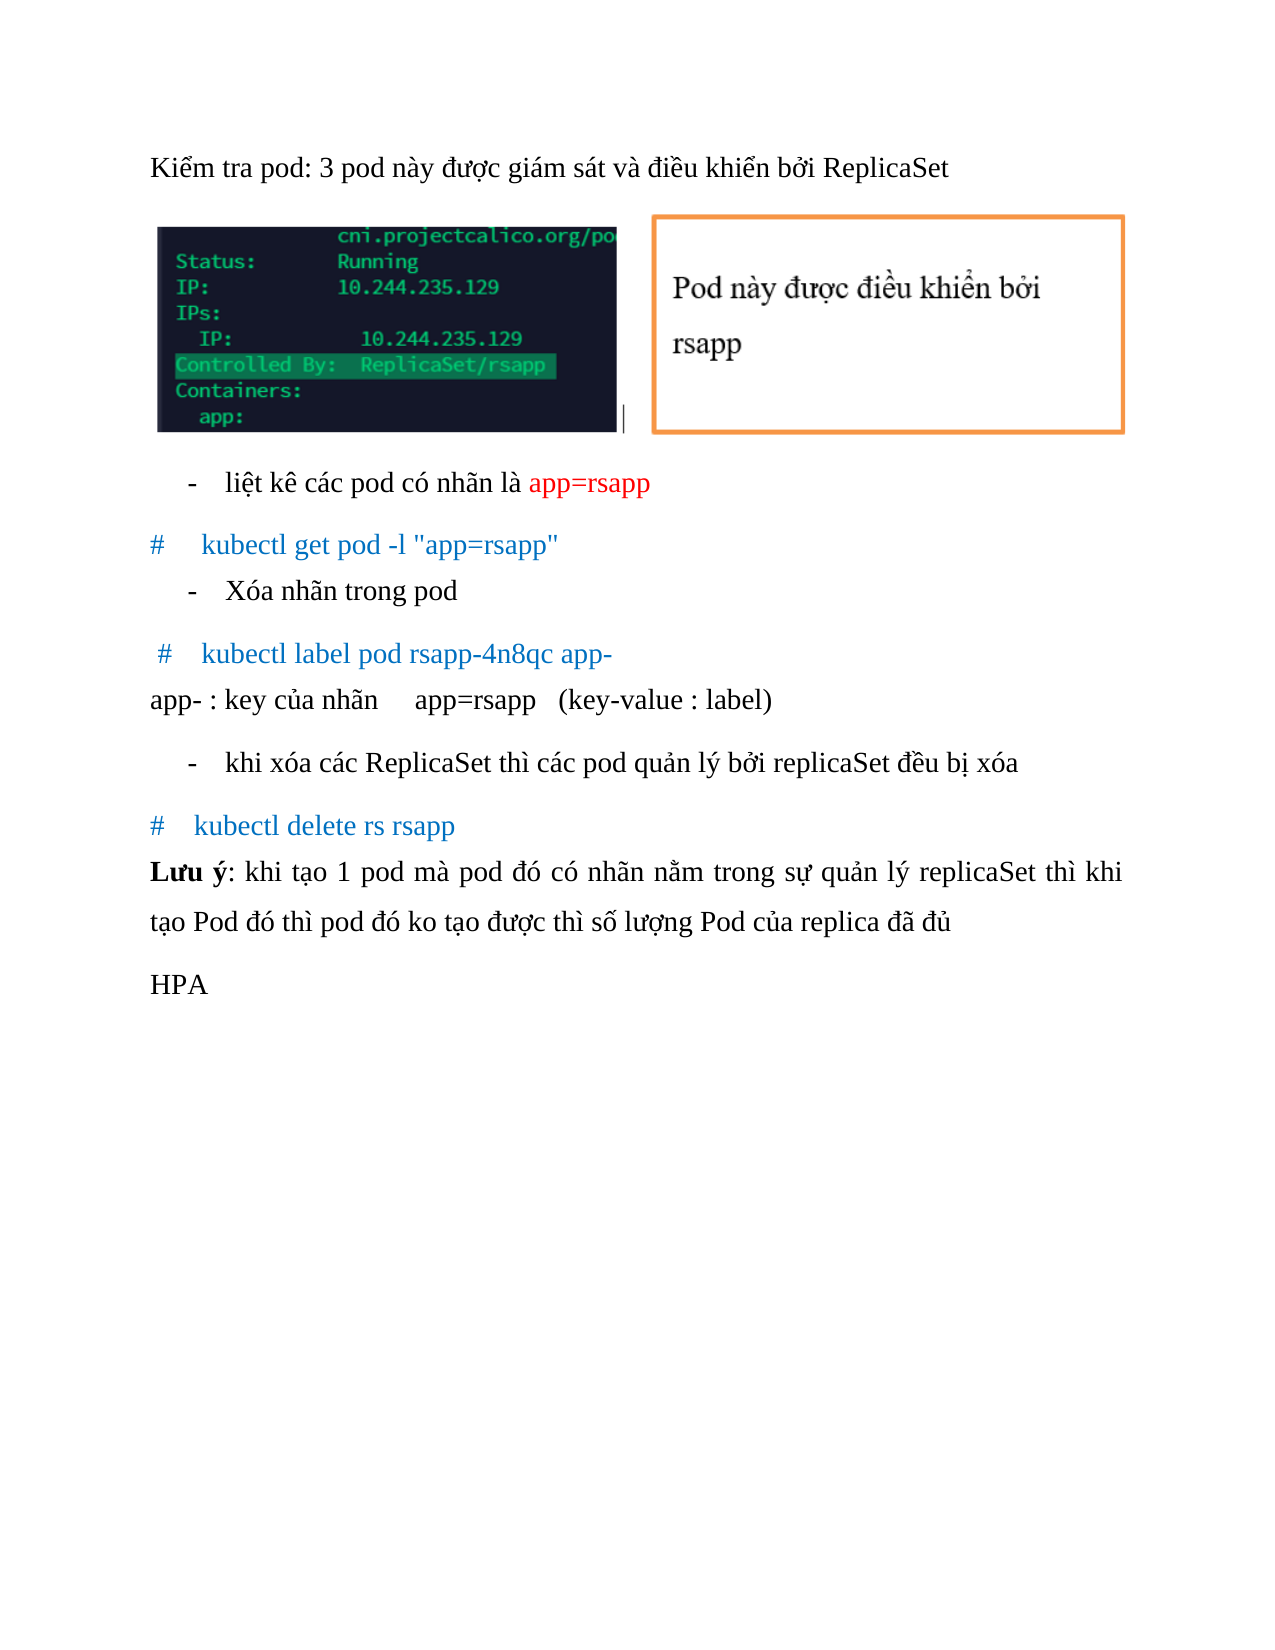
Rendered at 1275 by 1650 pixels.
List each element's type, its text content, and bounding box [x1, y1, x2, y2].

text Kiểm tra pod: 3 pod này được giám sát và điều khiển bởi ReplicaSet [150, 150, 1125, 183]
list khi xóa các ReplicaSet thì các pod quản lý bởi replicaSet đều bị xóa [187, 745, 1125, 779]
picture [150, 212, 1125, 436]
text # kubectl get pod -l "app=rsapp" [150, 527, 1125, 561]
text # kubectl delete rs rsapp [150, 808, 1125, 842]
text HPA [150, 967, 1125, 1001]
list Xóa nhãn trong pod [187, 573, 1125, 607]
list liệt kê các pod có nhãn là app=rsapp [187, 465, 1125, 498]
text Lưu ý: khi tạo 1 pod mà pod đó có nhãn nằm trong sự quản lý replicaSet thì khi tạo Pod đó thì pod đó ko tạo được thì số lượng Pod của replica đã đủ [150, 854, 1125, 938]
text # kubectl label pod rsapp-4n8qc app- [150, 636, 1125, 670]
text app- : key của nhãn app=rsapp (key-value : label) [150, 682, 1125, 716]
